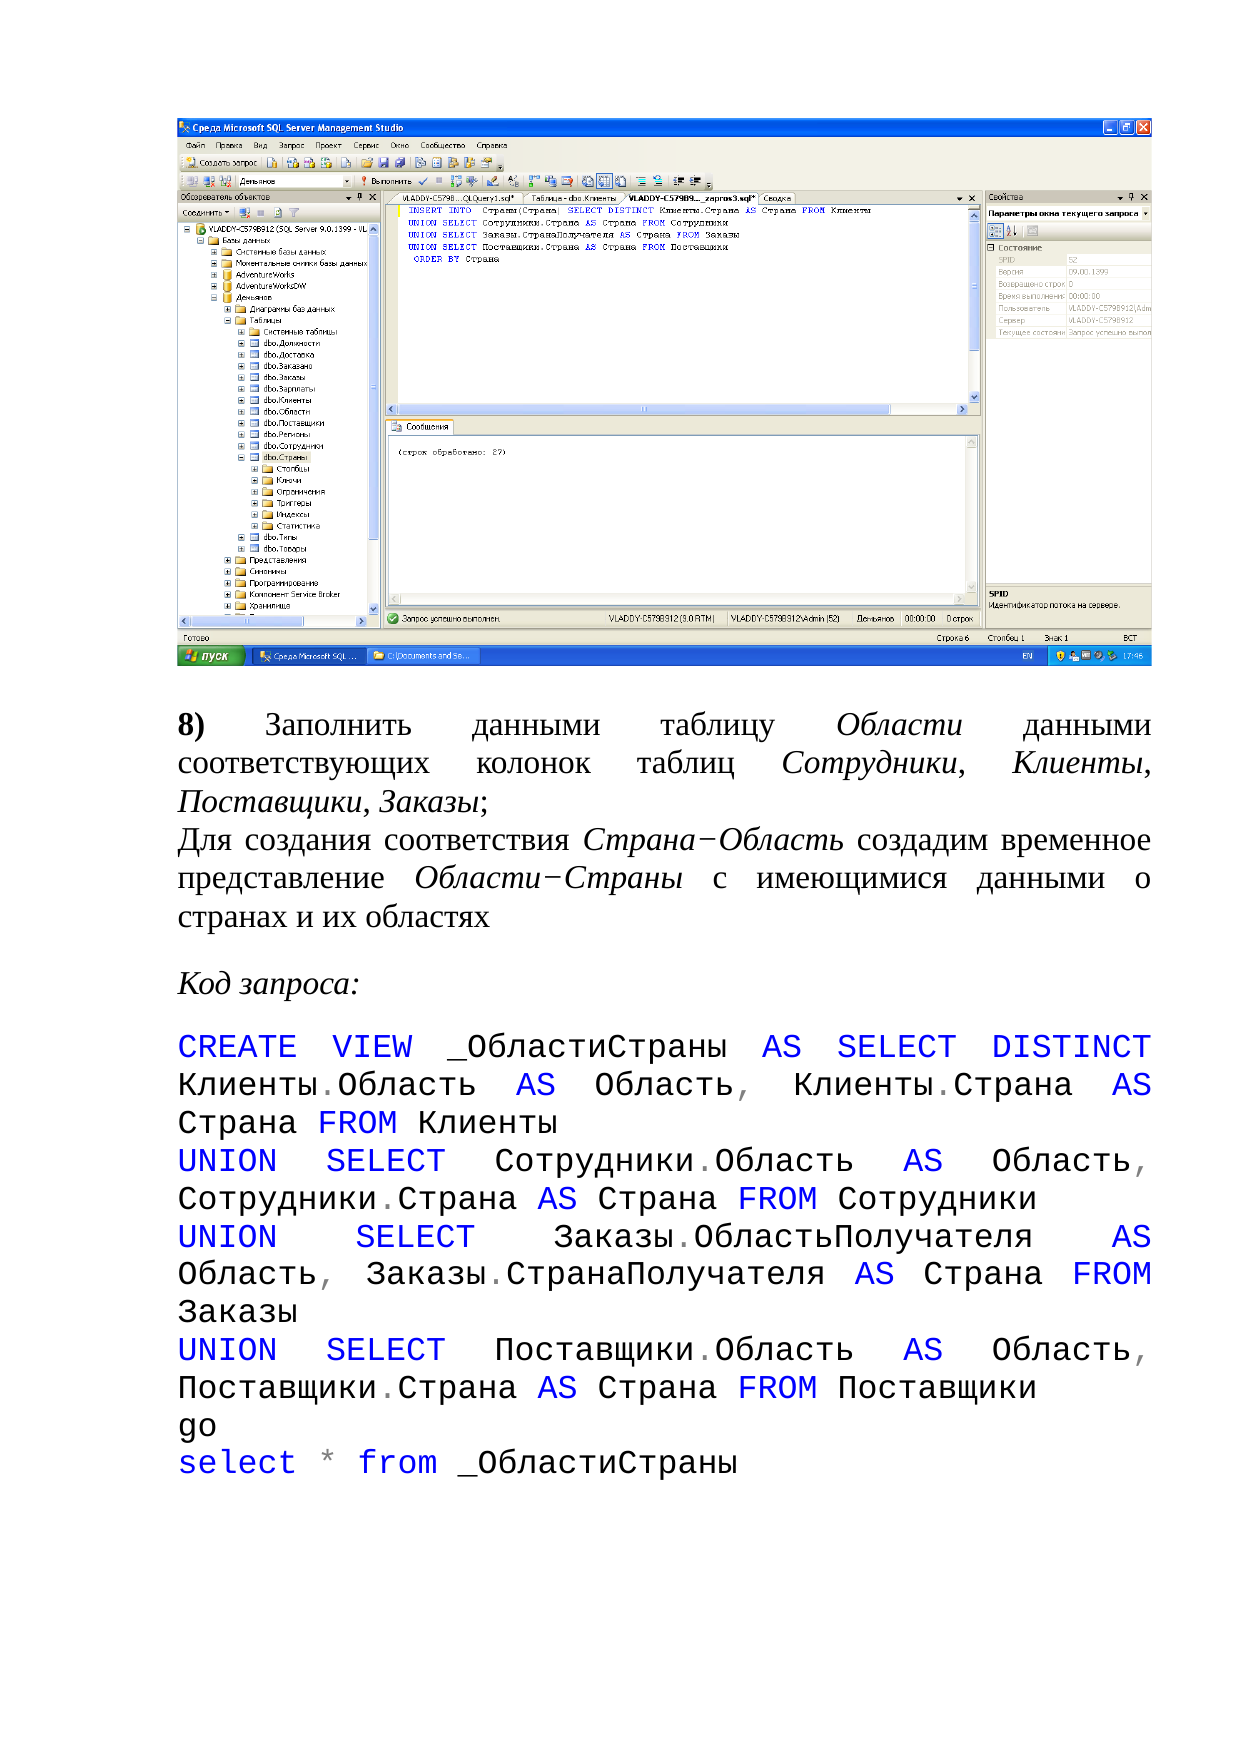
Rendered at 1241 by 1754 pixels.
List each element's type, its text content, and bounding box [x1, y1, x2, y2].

text UNION SELECT Заказы.ОбластьПолучателя AS Область, Заказы.СтранаПолучателя AS Страна FROM Заказы [177, 1219, 1152, 1333]
text UNION SELECT Сотрудники.Область AS Область, Сотрудники.Страна AS Страна FROM Сотрудники [177, 1144, 1152, 1219]
text 8) Заполнить данными таблицу Области данными соответствующих колонок таблиц Сотрудники, Клиенты, Поставщики, Заказы; [177, 704, 1152, 819]
picture [177, 118, 1152, 666]
text go [177, 1408, 1152, 1446]
text CREATE VIEW _ОбластиСтраны AS SELECT DISTINCT Клиенты.Область AS Область, Клиенты.Страна AS Страна FROM Клиенты [177, 1030, 1152, 1144]
text select * from _ОбластиСтраны [177, 1446, 1152, 1484]
text Для создания соответствия Страна−Область создадим временное представление Области−Страны с имеющимися данными о странах и их областях [177, 819, 1152, 934]
text UNION SELECT Поставщики.Область AS Область, Поставщики.Страна AS Страна FROM Поставщики [177, 1333, 1152, 1408]
text Код запроса: [177, 963, 1152, 1001]
